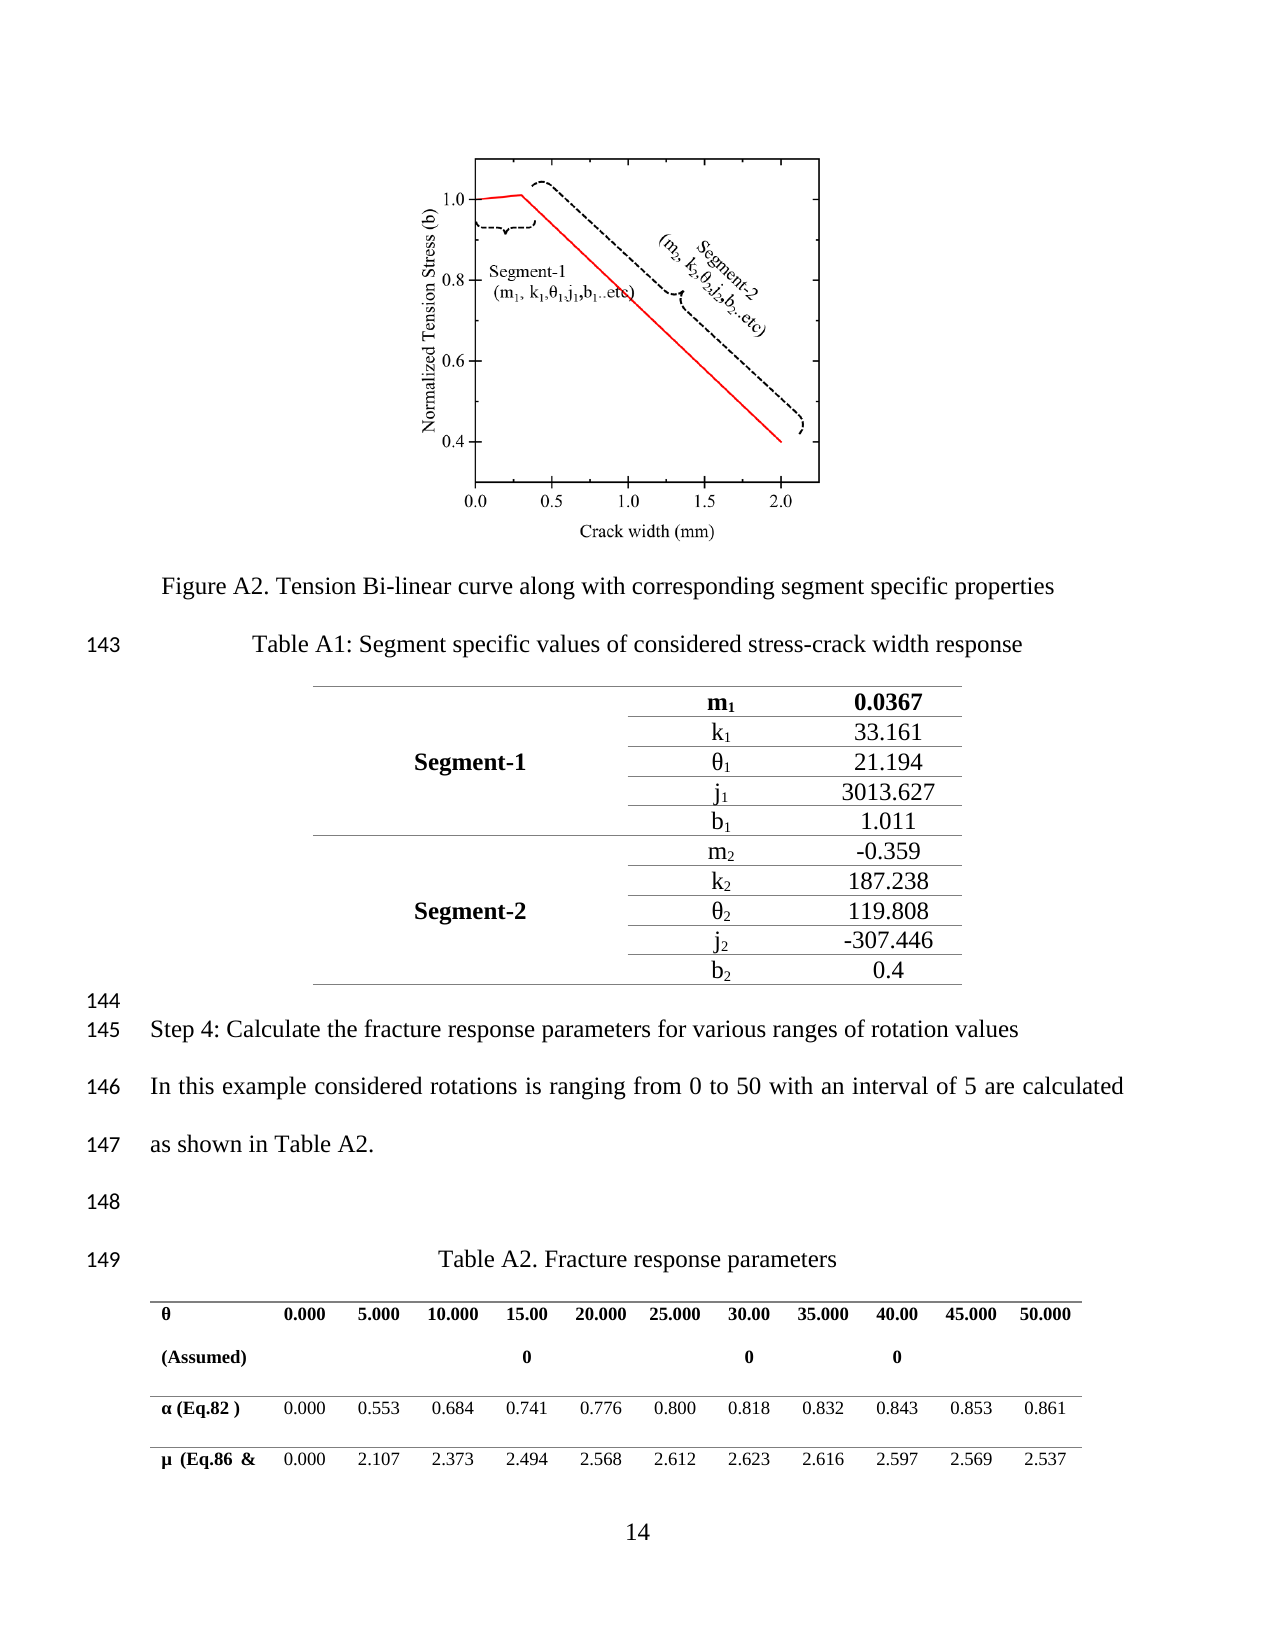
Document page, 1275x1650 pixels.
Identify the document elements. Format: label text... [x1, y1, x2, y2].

table_cell j1 [628, 777, 814, 805]
table_cell 2.568 [564, 1448, 638, 1498]
table_header 0.0367 [814, 687, 962, 716]
table_cell 0.843 [860, 1397, 934, 1447]
table_cell 2.494 [490, 1448, 564, 1498]
text Step 4: Calculate the fracture response parameters for various ranges of rotation values [150, 1014, 1125, 1043]
table_cell 2.612 [638, 1448, 712, 1498]
table_header 0.000 [268, 1303, 342, 1396]
table_cell 0.000 [268, 1448, 342, 1498]
table_header 10.000 [416, 1303, 490, 1396]
table_cell 2.623 [712, 1448, 786, 1498]
table_cell 187.238 [814, 866, 962, 895]
table_header m1 [628, 687, 814, 716]
table_header 30.000 [712, 1303, 786, 1396]
table_cell 0.853 [934, 1397, 1008, 1447]
table_cell 2.107 [342, 1448, 416, 1498]
table_cell 2.616 [786, 1448, 860, 1498]
table_cell b2 [628, 955, 814, 984]
table_cell 0.861 [1008, 1397, 1082, 1447]
table_cell 0.776 [564, 1397, 638, 1447]
text In this example considered rotations is ranging from 0 to 50 with an interval of 5 are calculated as shown in Table A2. [150, 1071, 1125, 1158]
table_header 40.000 [860, 1303, 934, 1396]
table_cell 33.161 [814, 717, 962, 746]
text Table A2. Fracture response parameters [150, 1244, 1125, 1273]
table_cell α (Eq.82 ) [150, 1397, 267, 1447]
table_cell 1.011 [814, 806, 962, 835]
table_cell Figure A2. Tension Bi-linear curve along with corresponding segment specific properties [150, 571, 1094, 629]
table_cell k2 [628, 866, 814, 895]
table_cell 0.4 [814, 955, 962, 984]
table_header 45.000 [934, 1303, 1008, 1396]
table_cell θ2 [628, 896, 814, 924]
table_cell j2 [628, 926, 814, 954]
table_cell k1 [628, 717, 814, 746]
table_cell 0.553 [342, 1397, 416, 1447]
table_cell 2.569 [934, 1448, 1008, 1498]
table_header 15.000 [490, 1303, 564, 1396]
table_header 35.000 [786, 1303, 860, 1396]
table_cell -307.446 [814, 926, 962, 954]
table_cell 0.000 [268, 1397, 342, 1447]
table_header 20.000 [564, 1303, 638, 1396]
table_cell 0.818 [712, 1397, 786, 1447]
table_cell 2.537 [1008, 1448, 1082, 1498]
table_header [150, 150, 1094, 571]
picture [418, 150, 826, 543]
table_cell µ (Eq.86 & Eq.89 ) [150, 1448, 267, 1498]
table_cell 119.808 [814, 896, 962, 924]
table_cell Segment-2 [313, 836, 627, 984]
table_cell 21.194 [814, 747, 962, 776]
table_header θ (Assumed) [150, 1303, 267, 1396]
table_cell 0.800 [638, 1397, 712, 1447]
table_header Segment-1 [313, 687, 627, 835]
table_cell b1 [628, 806, 814, 835]
table_cell 2.373 [416, 1448, 490, 1498]
table_header 50.000 [1008, 1303, 1082, 1396]
table_cell 0.741 [490, 1397, 564, 1447]
table_cell 3013.627 [814, 777, 962, 805]
table_header 25.000 [638, 1303, 712, 1396]
table_cell 2.597 [860, 1448, 934, 1498]
table_header 5.000 [342, 1303, 416, 1396]
table_cell -0.359 [814, 836, 962, 865]
table_cell m2 [628, 836, 814, 865]
table_cell 0.832 [786, 1397, 860, 1447]
table_cell 0.684 [416, 1397, 490, 1447]
table_cell θ1 [628, 747, 814, 776]
text Table A1: Segment specific values of considered stress-crack width response [150, 629, 1125, 657]
